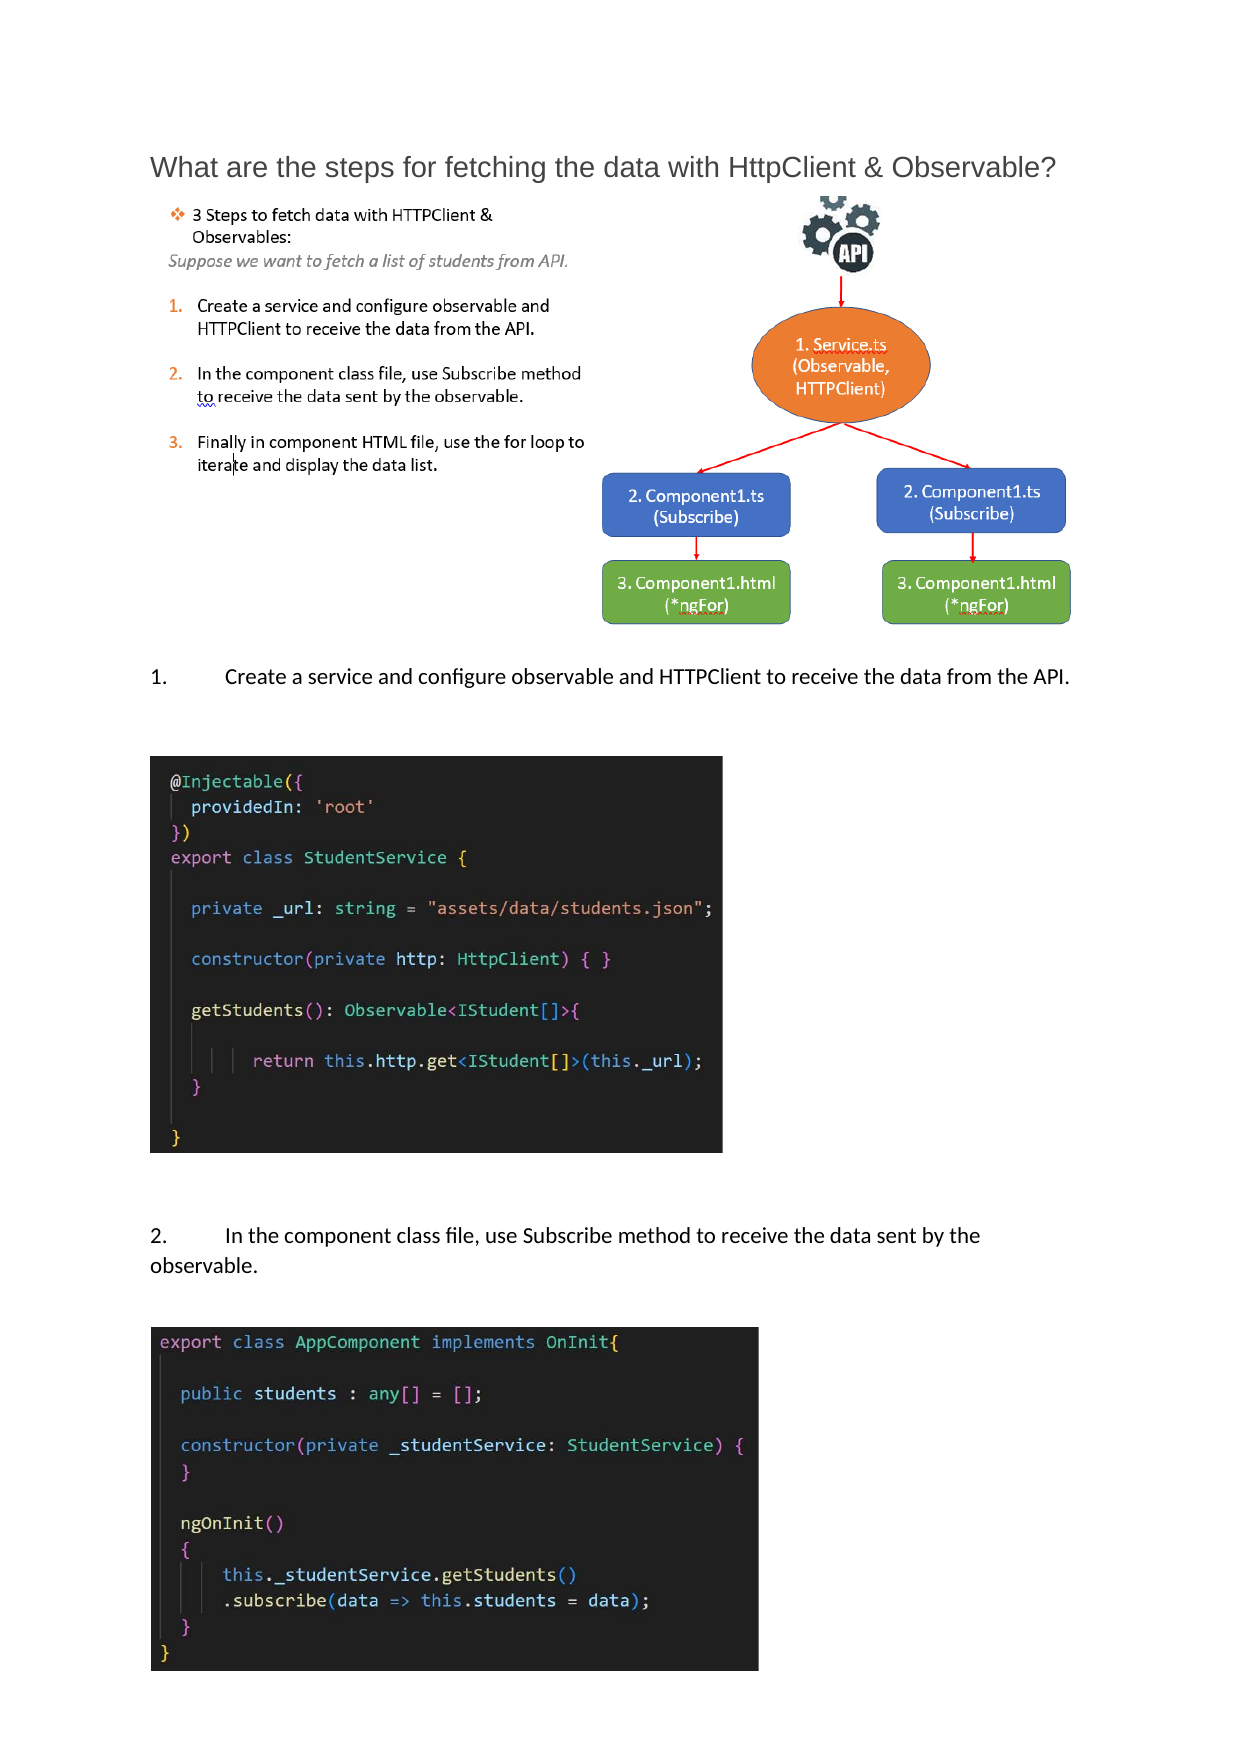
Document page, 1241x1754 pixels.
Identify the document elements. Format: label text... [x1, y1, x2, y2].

picture [151, 1327, 759, 1671]
text 2. In the component class file, use Subscribe method to receive the data sent by the observable. [150, 1221, 1090, 1279]
picture [150, 756, 723, 1153]
picture [150, 196, 1091, 644]
text 1. Create a service and configure observable and HTTPClient to receive the data from the API. [150, 662, 1090, 690]
subtitle What are the steps for fetching the data with HttpClient & Observable? [150, 150, 1090, 183]
